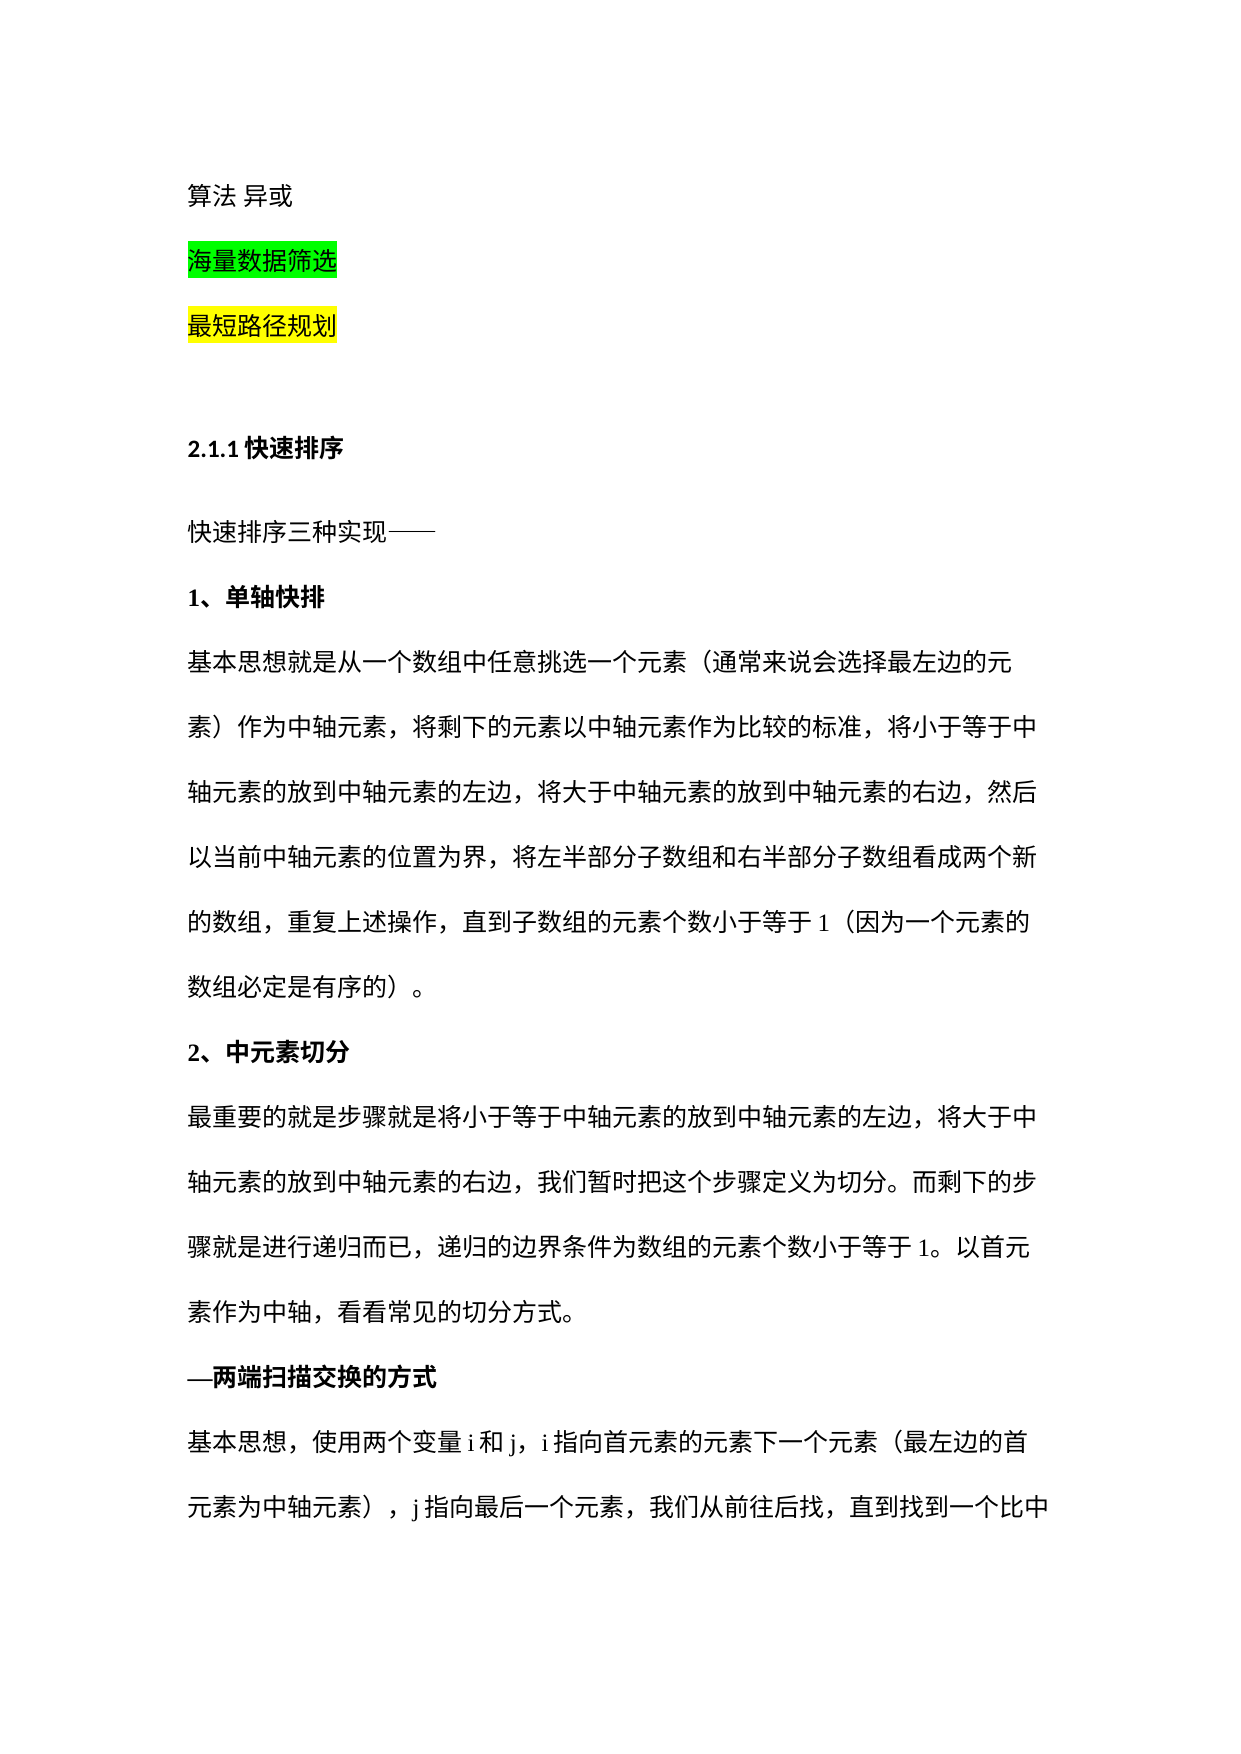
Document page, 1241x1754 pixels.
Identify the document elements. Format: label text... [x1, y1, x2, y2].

text 算法 异或 [187, 162, 1053, 227]
text 最重要的就是步骤就是将小于等于中轴元素的放到中轴元素的左边，将大于中轴元素的放到中轴元素的右边，我们暂时把这个步骤定义为切分。而剩下的步骤就是进行递归而已，递归的边界条件为数组的元素个数小于等于1。以首元素作为中轴，看看常见的切分方式。 [187, 1083, 1053, 1343]
text 2、中元素切分 [187, 1018, 1053, 1083]
text 快速排序三种实现—— [187, 498, 1053, 563]
text 1、单轴快排 [187, 563, 1053, 628]
text 基本思想就是从一个数组中任意挑选一个元素（通常来说会选择最左边的元素）作为中轴元素，将剩下的元素以中轴元素作为比较的标准，将小于等于中轴元素的放到中轴元素的左边，将大于中轴元素的放到中轴元素的右边，然后以当前中轴元素的位置为界，将左半部分子数组和右半部分子数组看成两个新的数组，重复上述操作，直到子数组的元素个数小于等于1（因为一个元素的数组必定是有序的）。 [187, 628, 1053, 1018]
text —两端扫描交换的方式 [187, 1343, 1053, 1408]
subtitle 2.1.1快速排序 [187, 414, 1053, 479]
text 最短路径规划 [187, 292, 1053, 357]
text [187, 1408, 1053, 1538]
text 海量数据筛选 [187, 227, 1053, 292]
